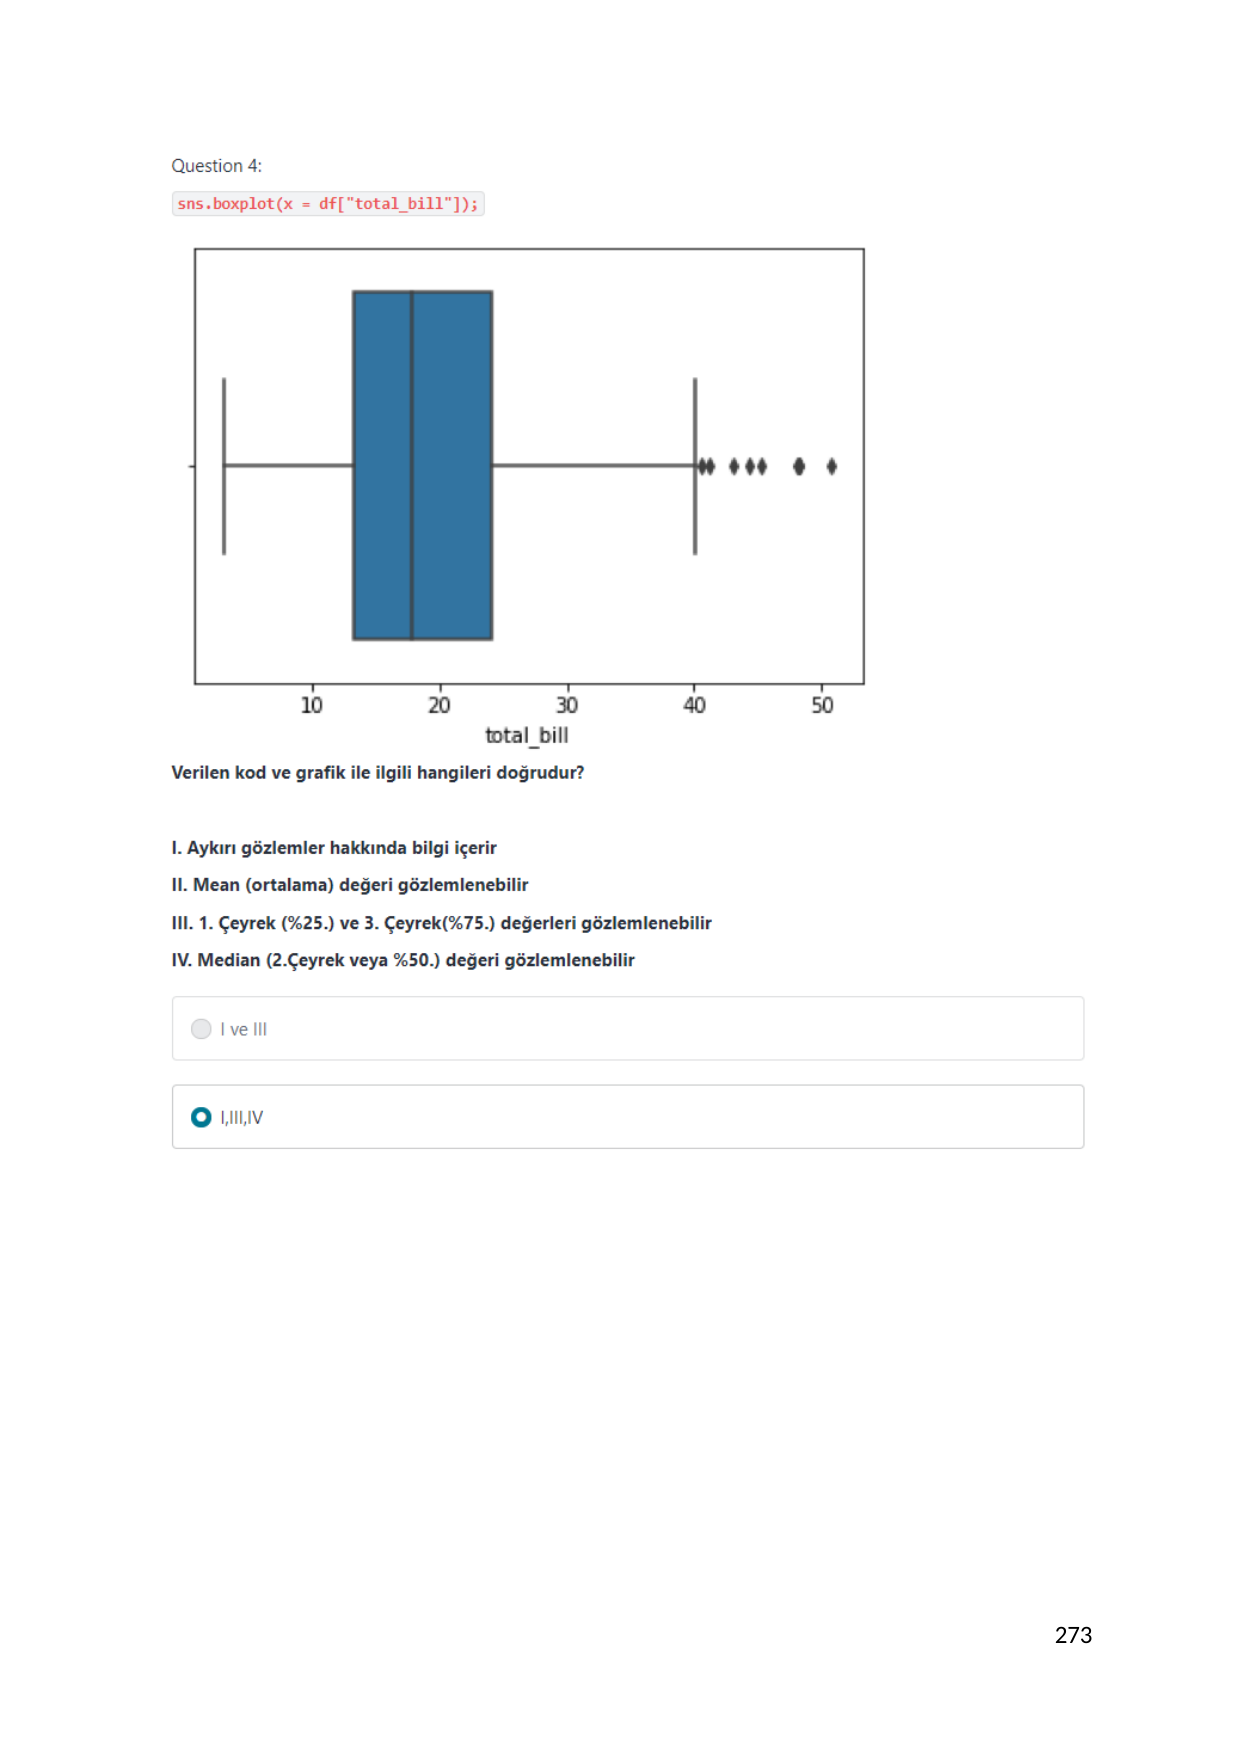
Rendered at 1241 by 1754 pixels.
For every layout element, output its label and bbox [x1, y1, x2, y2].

picture [147, 147, 1093, 1161]
